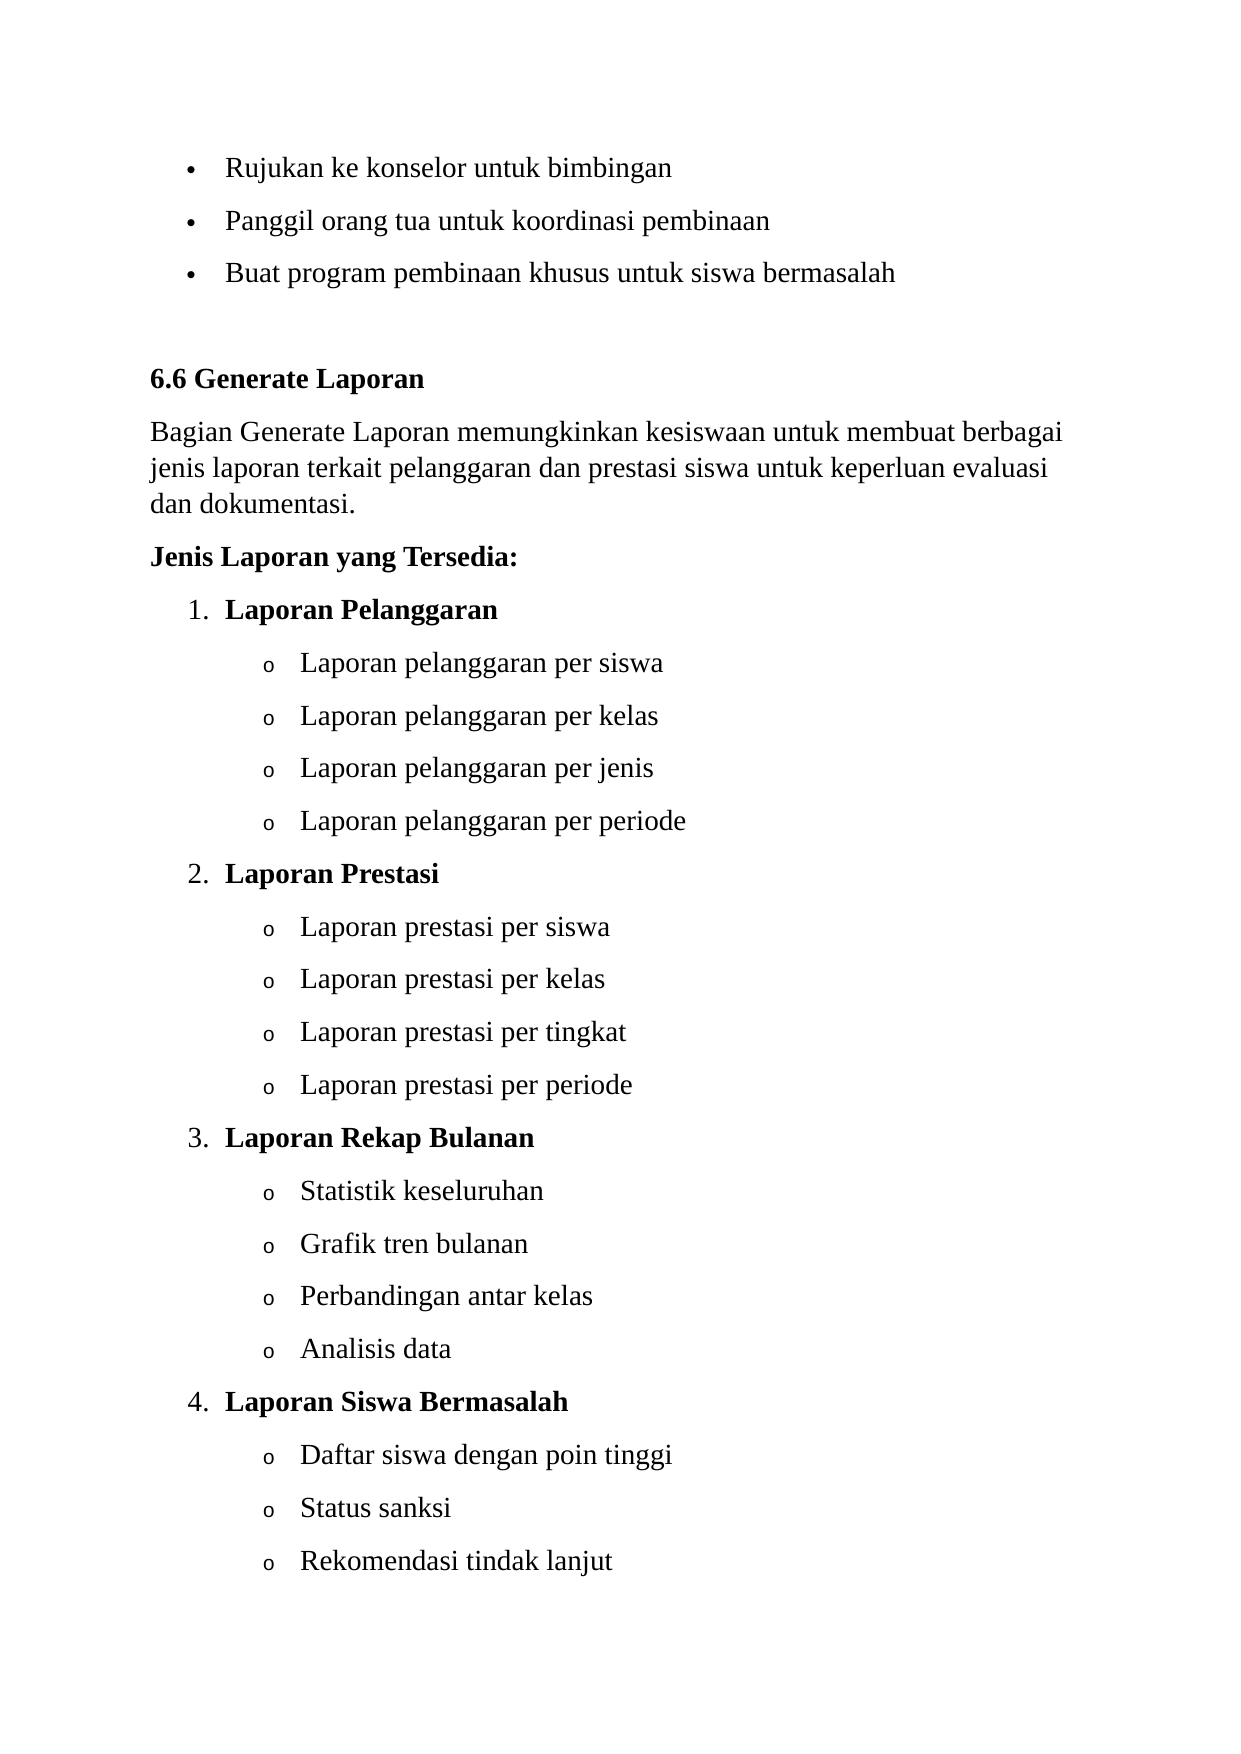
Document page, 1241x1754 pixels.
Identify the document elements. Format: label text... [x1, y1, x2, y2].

list Laporan prestasi per siswa [262, 909, 1090, 942]
list Panggil orang tua untuk koordinasi pembinaan [187, 203, 1090, 236]
list Laporan Prestasi [187, 856, 1090, 889]
text 6.6 Generate Laporan [150, 361, 1090, 395]
list Rekomendasi tindak lanjut [262, 1543, 1090, 1576]
list Laporan Pelanggaran [187, 592, 1090, 626]
list Laporan pelanggaran per periode [262, 803, 1090, 837]
list Laporan Siswa Bermasalah [187, 1384, 1090, 1418]
list Perbandingan antar kelas [262, 1278, 1090, 1312]
list Laporan prestasi per kelas [262, 962, 1090, 995]
list Analisis data [262, 1331, 1090, 1365]
list Buat program pembinaan khusus untuk siswa bermasalah [187, 256, 1090, 289]
list Laporan prestasi per tingkat [262, 1014, 1090, 1048]
list Rujukan ke konselor untuk bimbingan [187, 150, 1090, 183]
list Laporan prestasi per periode [262, 1067, 1090, 1101]
list Daftar siswa dengan poin tinggi [262, 1437, 1090, 1471]
list Grafik tren bulanan [262, 1226, 1090, 1259]
list Status sanksi [262, 1490, 1090, 1523]
list Statistik keseluruhan [262, 1173, 1090, 1206]
text Bagian Generate Laporan memungkinkan kesiswaan untuk membuat berbagai jenis laporan terkait pelanggaran dan prestasi siswa untuk keperluan evaluasi dan dokumentasi. [150, 414, 1090, 520]
list Laporan pelanggaran per siswa [262, 645, 1090, 678]
list Laporan pelanggaran per kelas [262, 698, 1090, 731]
list Laporan pelanggaran per jenis [262, 750, 1090, 784]
list Laporan Rekap Bulanan [187, 1120, 1090, 1154]
text Jenis Laporan yang Tersedia: [150, 539, 1090, 573]
